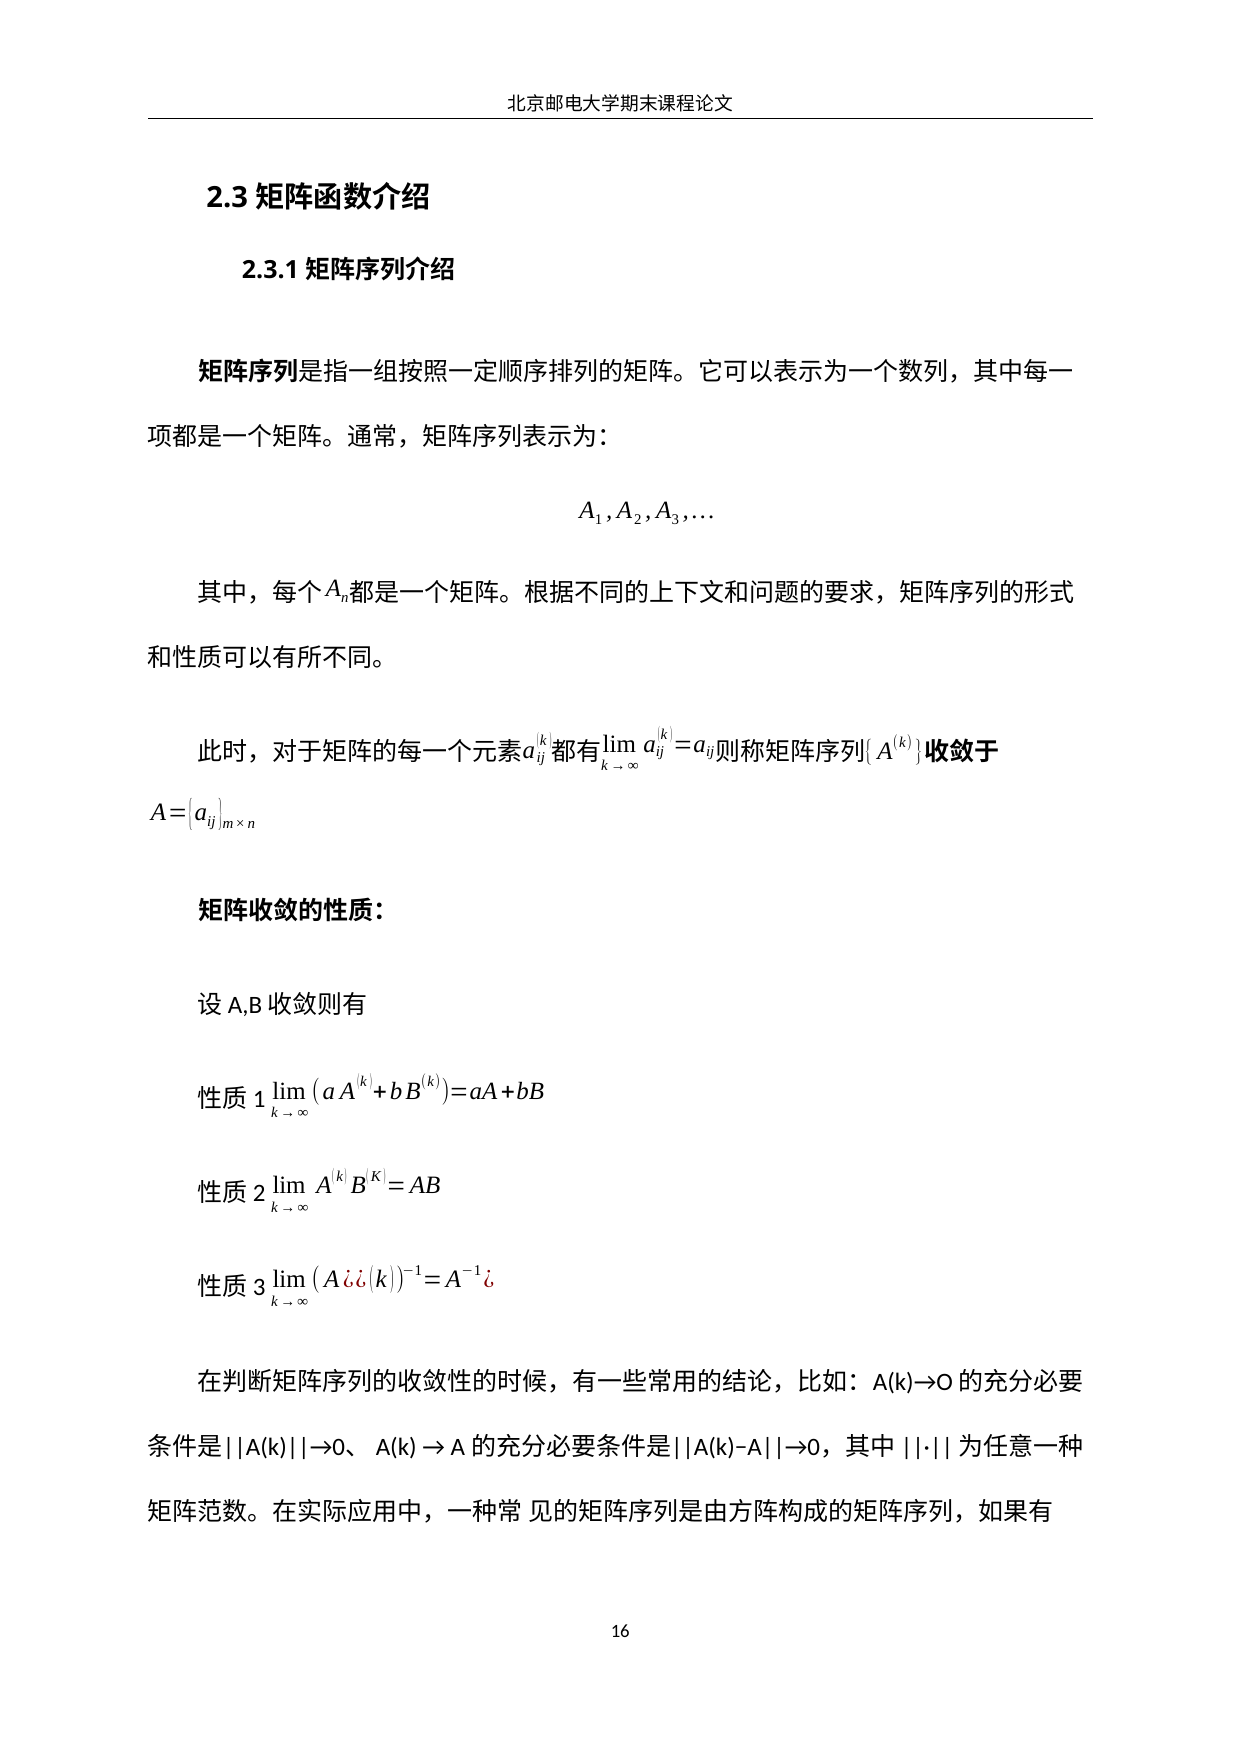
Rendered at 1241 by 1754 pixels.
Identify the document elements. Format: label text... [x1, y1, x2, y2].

text 性质1 [148, 1064, 1093, 1129]
text 性质3 [148, 1253, 1093, 1318]
text 矩阵序列是指一组按照一定顺序排列的矩阵。它可以表示为一个数列，其中每一项都是一个矩阵。通常，矩阵序列表示为： [148, 337, 1093, 467]
subtitle 2.3.1 矩阵序列介绍 [191, 235, 1093, 300]
text 设A,B收敛则有 [148, 970, 1093, 1035]
subtitle 2.3 矩阵函数介绍 [148, 162, 1093, 227]
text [148, 1347, 1093, 1542]
text 此时，对于矩阵的每一个元素都有则称矩阵序列收敛于 [148, 717, 1093, 847]
text 性质2 [148, 1158, 1093, 1223]
text 其中，每个都是一个矩阵。根据不同的上下文和问题的要求，矩阵序列的形式和性质可以有所不同。 [148, 558, 1093, 688]
text 矩阵收敛的性质： [148, 876, 1093, 941]
